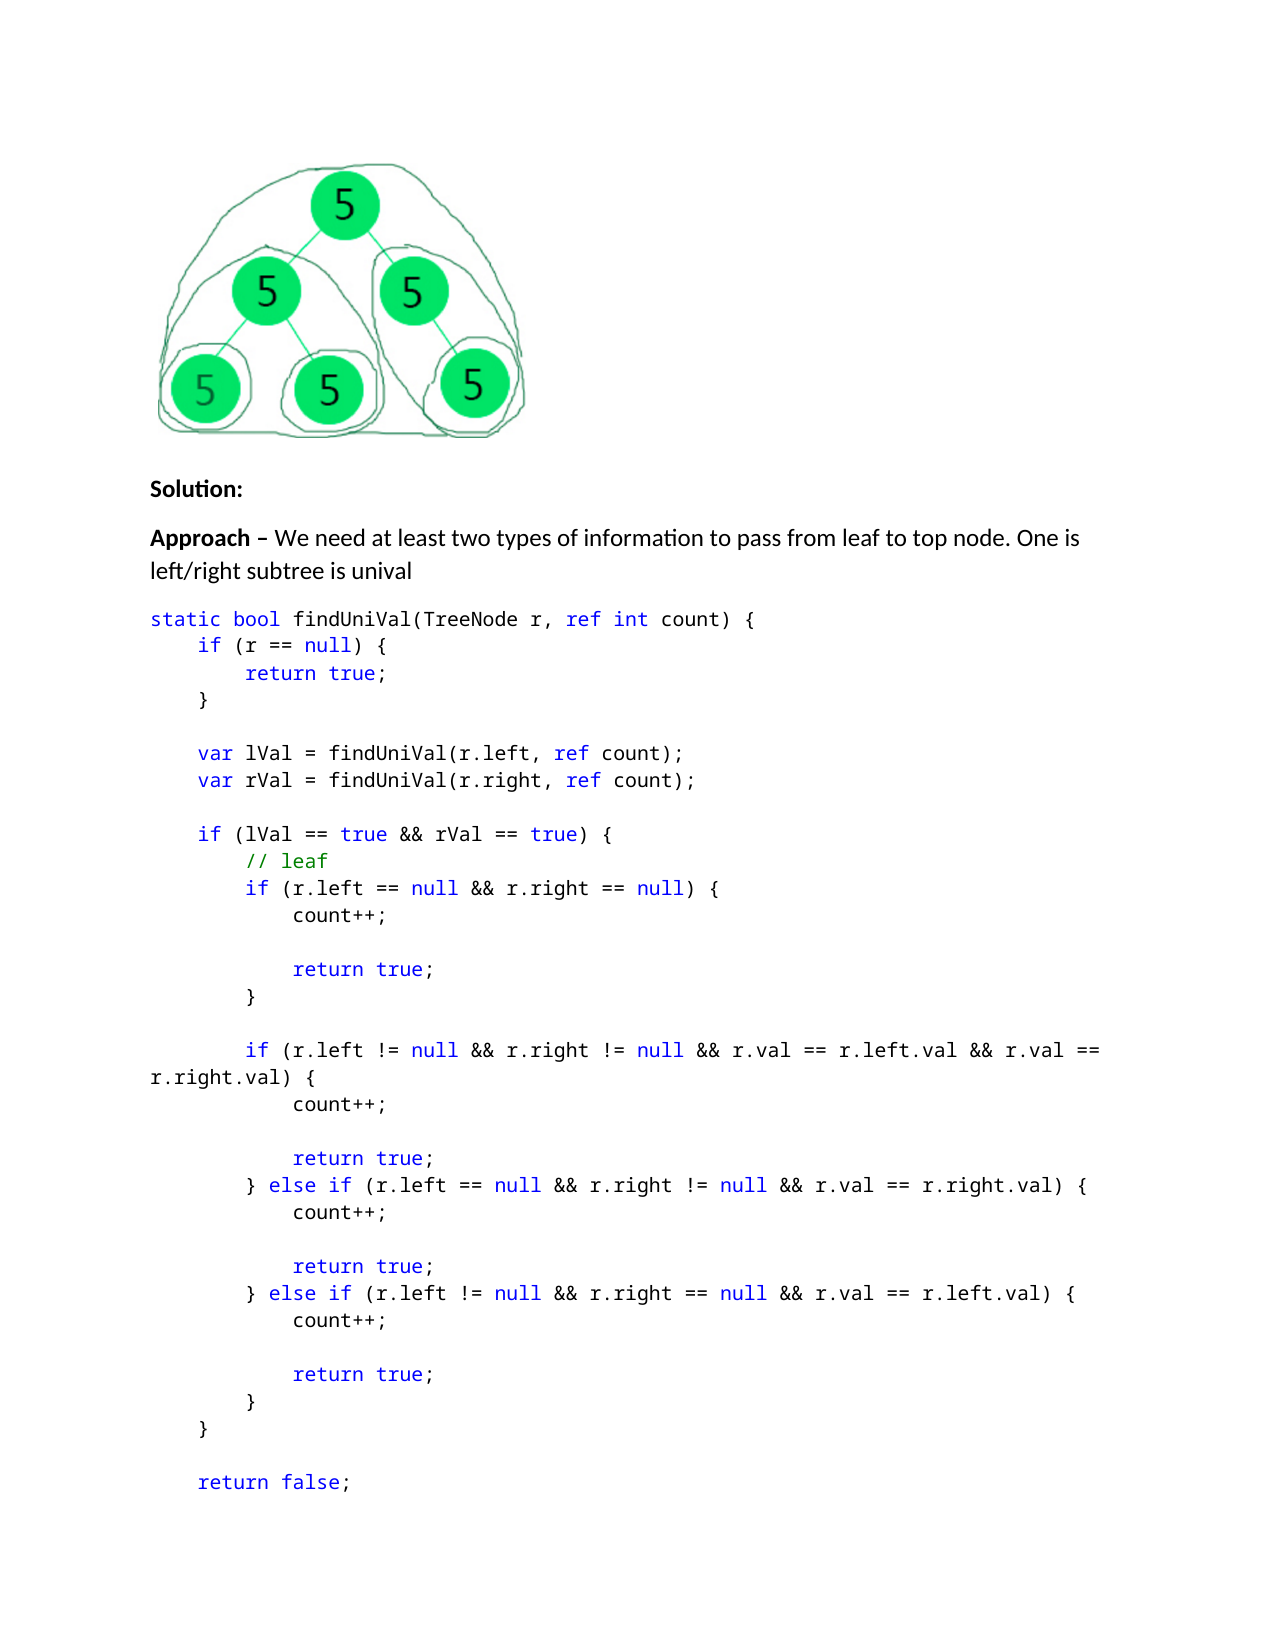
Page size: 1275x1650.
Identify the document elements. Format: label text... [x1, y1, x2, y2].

text if (r.left != null && r.right != null && r.val == r.left.val && r.val == r.right.val) { [150, 1036, 1125, 1090]
text if (r.left == null && r.right == null) { [150, 874, 1125, 902]
text } else if (r.left != null && r.right == null && r.val == r.left.val) { [150, 1279, 1125, 1306]
text if (lVal == true && rVal == true) { [150, 821, 1125, 848]
text } [150, 1414, 1125, 1441]
text return false; [150, 1468, 1125, 1495]
text if (r == null) { [150, 632, 1125, 659]
text count++; [150, 1198, 1125, 1225]
text return true; [150, 659, 1125, 686]
text count++; [150, 902, 1125, 928]
text return true; [150, 1144, 1125, 1171]
text } [150, 686, 1125, 713]
text count++; [150, 1090, 1125, 1117]
text // leaf [150, 848, 1125, 874]
text Approach – We need at least two types of information to pass from leaf to top node. One is left/right subtree is unival [150, 522, 1125, 586]
picture [150, 150, 531, 454]
text Solution: [150, 473, 1125, 503]
text } [150, 982, 1125, 1009]
text var lVal = findUniVal(r.left, ref count); [150, 740, 1125, 767]
text static bool findUniVal(TreeNode r, ref int count) { [150, 605, 1125, 632]
text } [150, 1387, 1125, 1414]
text return true; [150, 1360, 1125, 1387]
text } else if (r.left == null && r.right != null && r.val == r.right.val) { [150, 1171, 1125, 1198]
text count++; [150, 1306, 1125, 1333]
text var rVal = findUniVal(r.right, ref count); [150, 767, 1125, 794]
text return true; [150, 1252, 1125, 1279]
text return true; [150, 956, 1125, 982]
